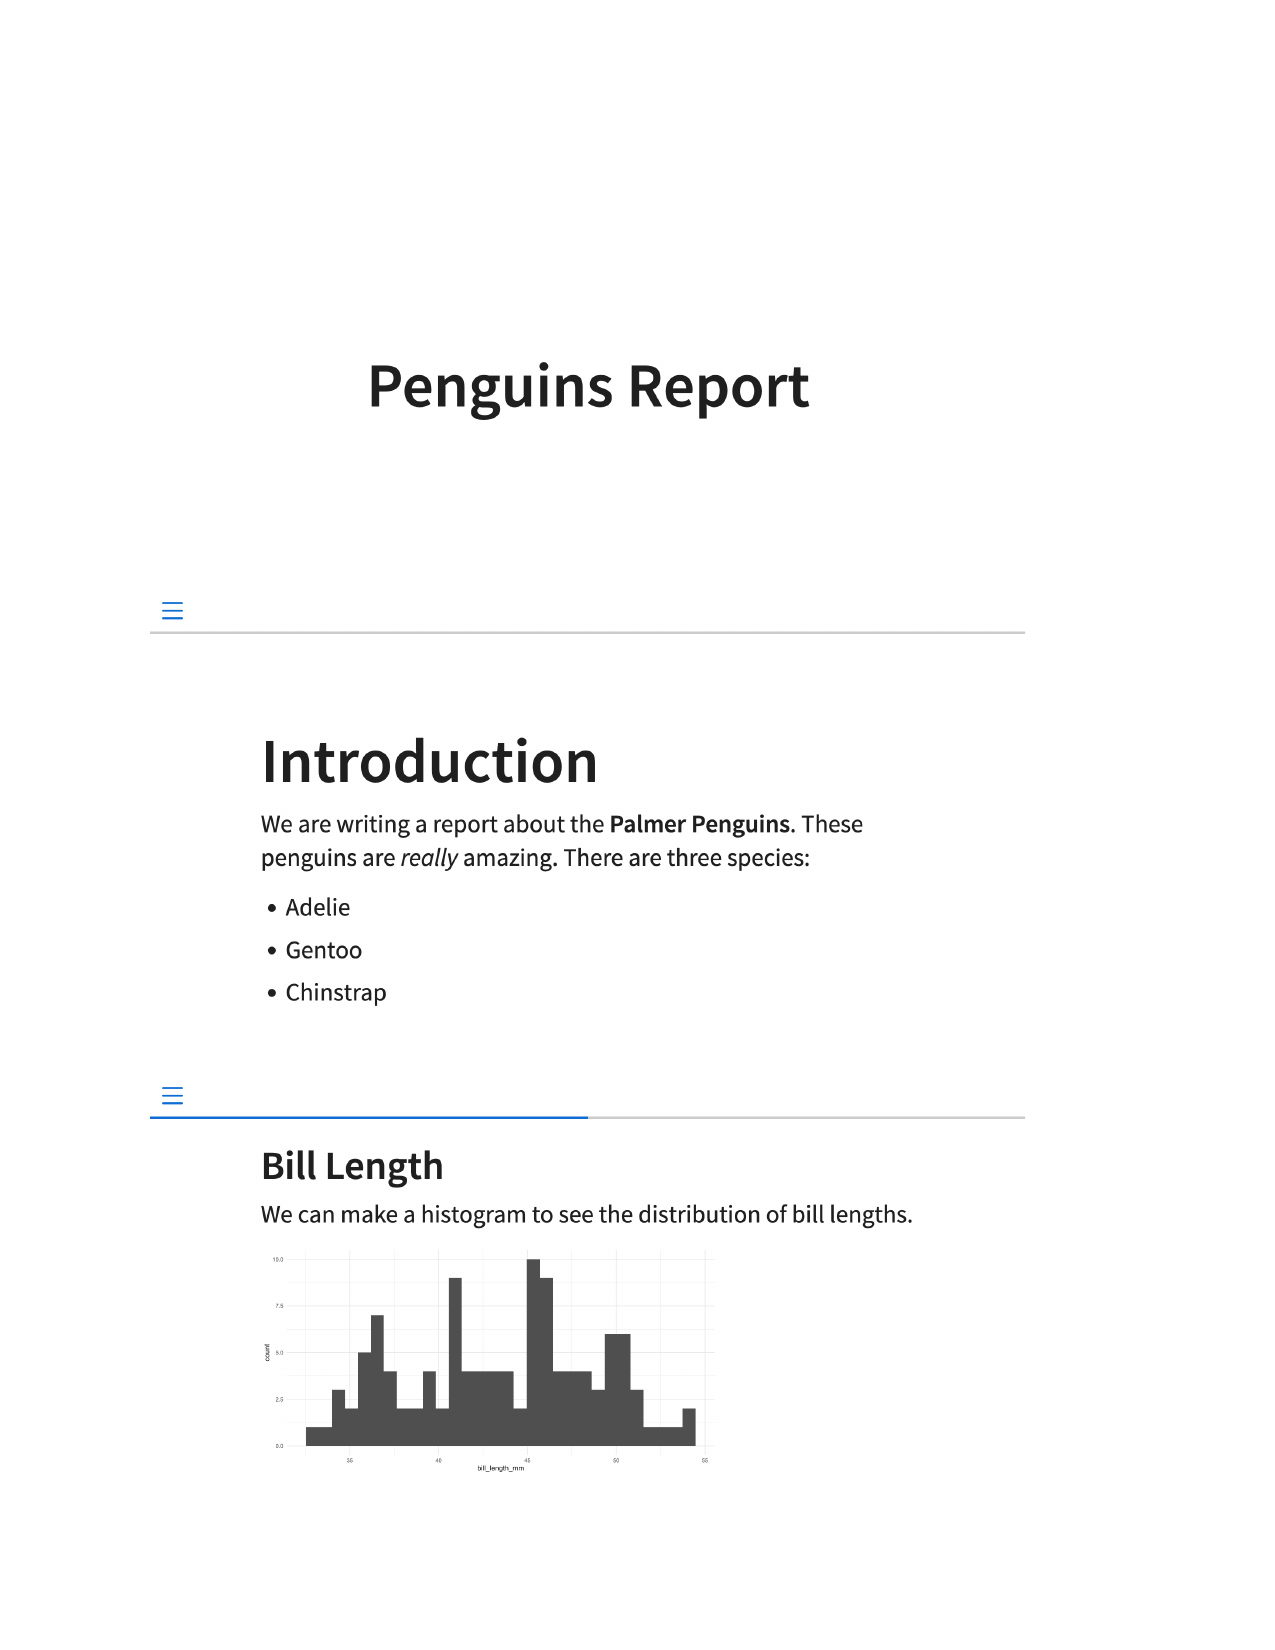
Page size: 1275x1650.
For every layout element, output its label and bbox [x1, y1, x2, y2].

picture [150, 150, 1025, 1501]
